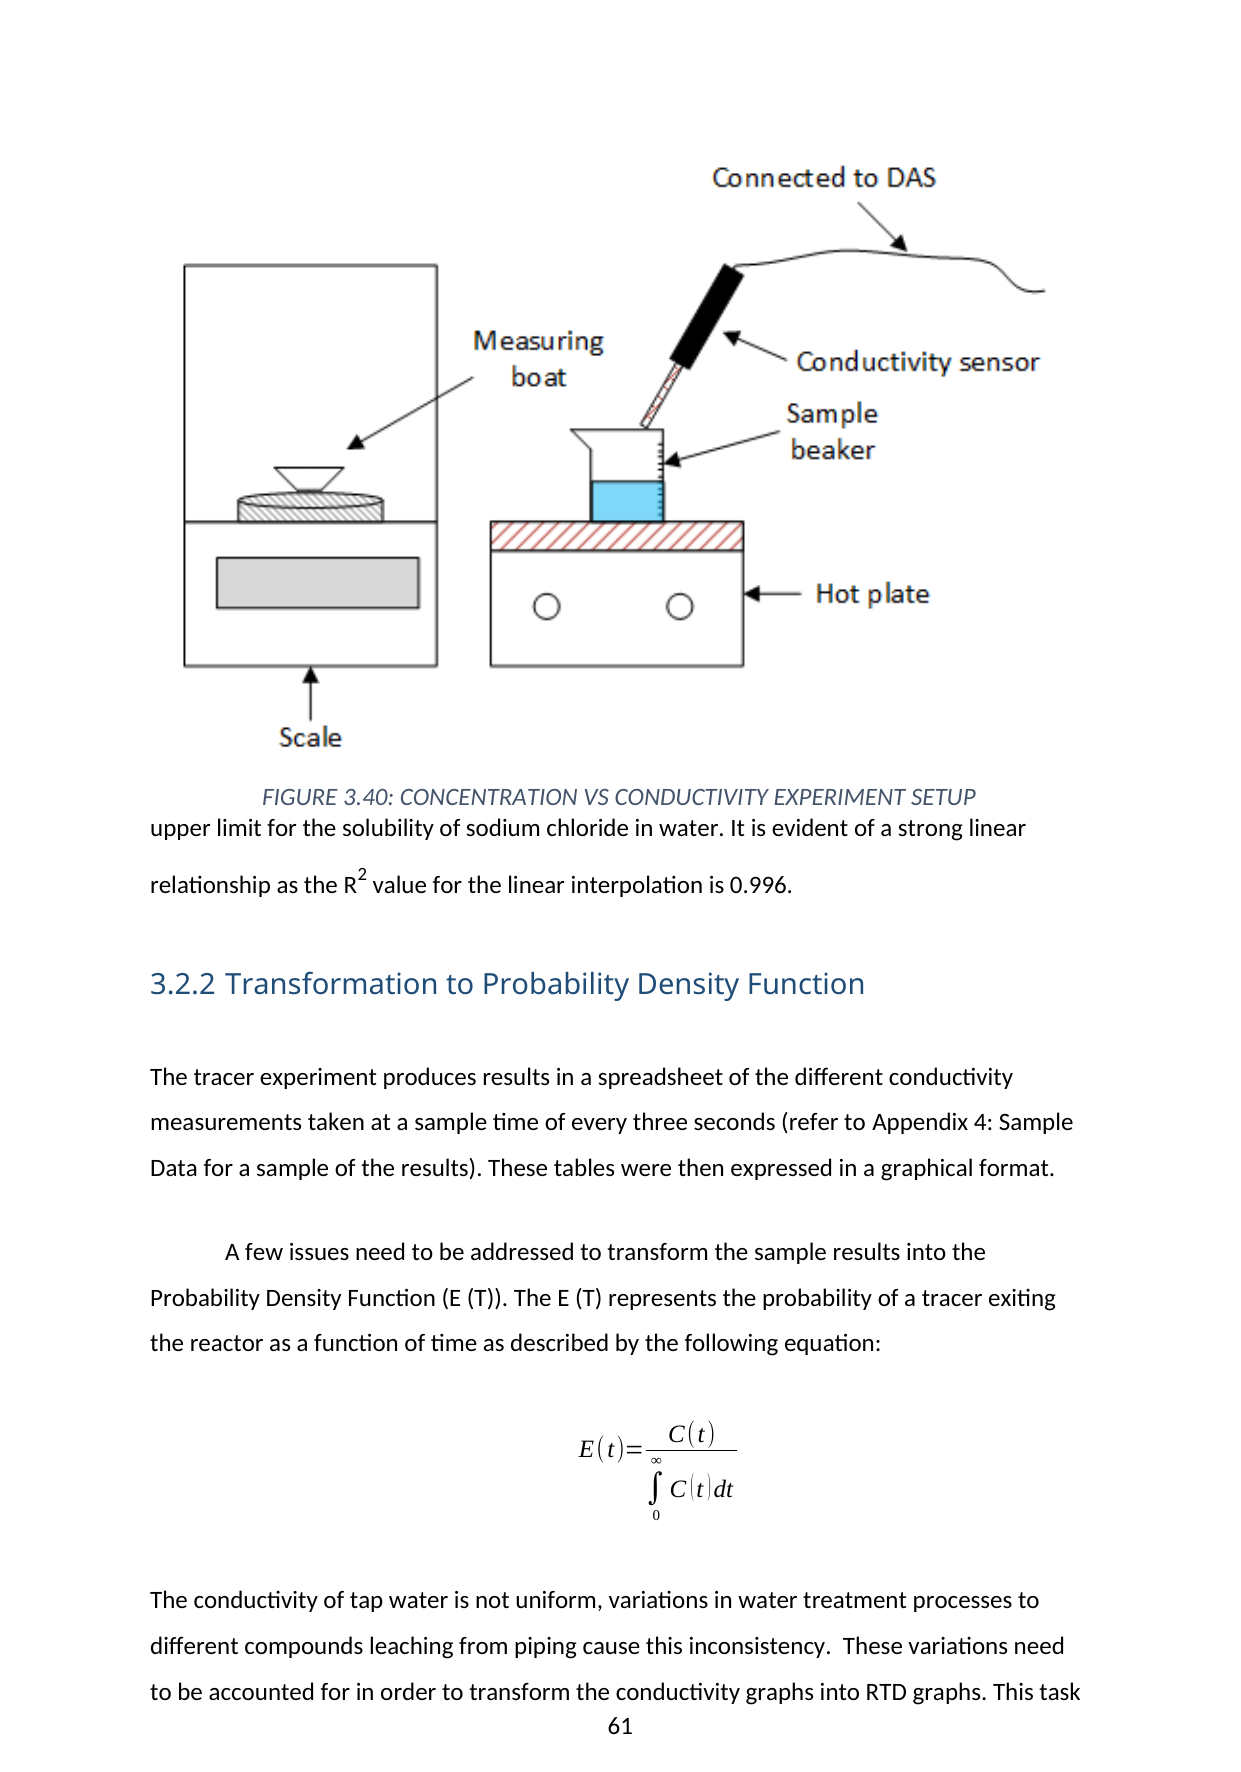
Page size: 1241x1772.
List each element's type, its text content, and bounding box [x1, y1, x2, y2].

subtitle 3.2.2 Transformation to Probability Density Function [150, 963, 1090, 1003]
text The tracer experiment produces results in a spreadsheet of the different conductivity measurements taken at a sample time of every three seconds (refer to Appendix 4: Sample Data for a sample of the results). These tables were then expressed in a graphical format. [150, 1061, 1090, 1183]
text A few issues need to be addressed to transform the sample results into the Probability Density Function (E (T)). The E (T) represents the probability of a tracer exiting the reactor as a function of time as described by the following equation: [150, 1236, 1090, 1358]
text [150, 150, 1090, 901]
picture [182, 150, 1057, 772]
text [150, 1584, 1090, 1706]
